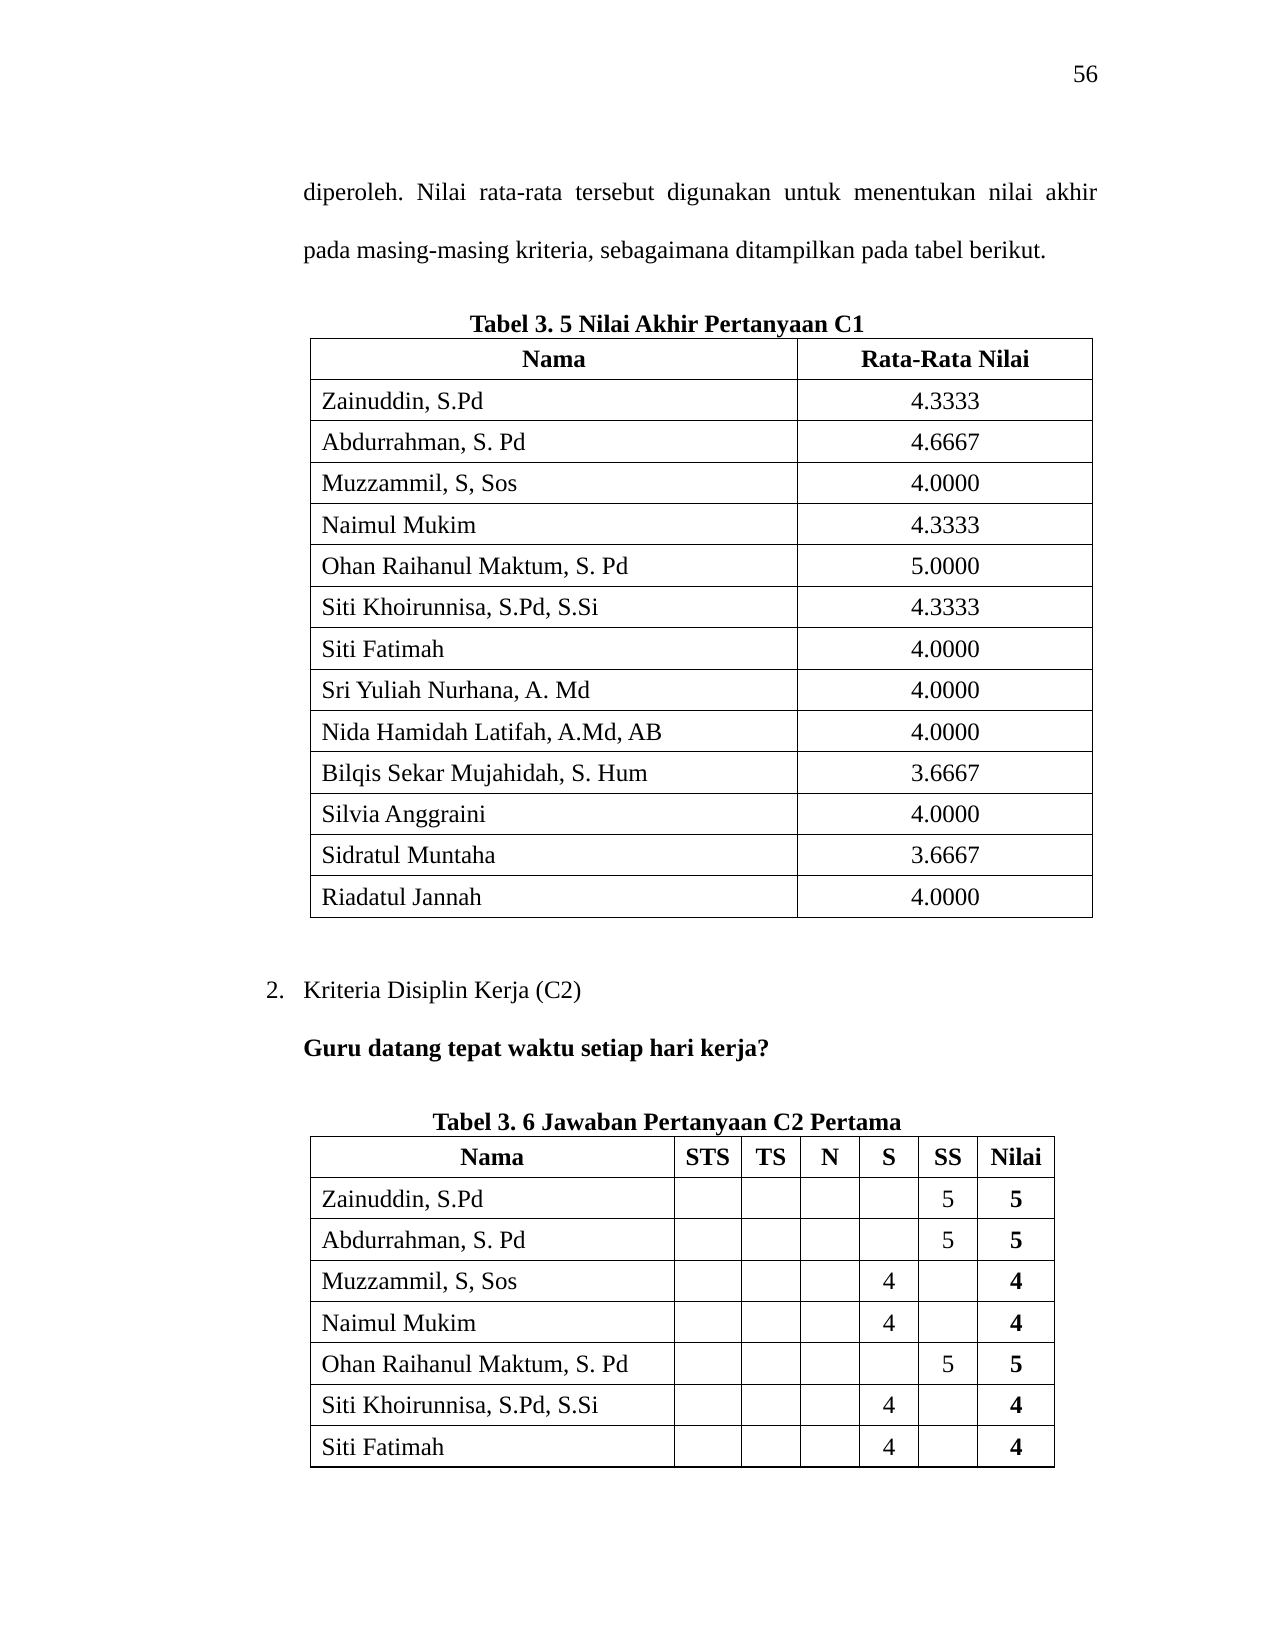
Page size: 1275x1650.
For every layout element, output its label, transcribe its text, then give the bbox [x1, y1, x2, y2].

table_cell 3.6667 [798, 835, 1092, 875]
table_cell Naimul Mukim [311, 504, 797, 544]
table_cell [675, 1261, 741, 1301]
table_cell [742, 1385, 800, 1425]
table_cell [919, 1302, 977, 1342]
table_cell Ohan Raihanul Maktum, S. Pd [311, 1343, 674, 1384]
table_cell 4.6667 [798, 421, 1092, 462]
table_header TS [742, 1137, 800, 1177]
table_cell [801, 1426, 859, 1466]
table_cell Muzzammil, S, Sos [311, 1261, 674, 1301]
table_cell [675, 1178, 741, 1218]
table_cell Bilqis Sekar Mujahidah, S. Hum [311, 752, 797, 792]
table_cell 4 [860, 1385, 918, 1425]
table_header Nama [311, 339, 797, 379]
table_cell [801, 1385, 859, 1425]
table_cell [675, 1385, 741, 1425]
table_cell 5 [919, 1178, 977, 1218]
table_cell [860, 1219, 918, 1259]
table_header N [801, 1137, 859, 1177]
table_cell [742, 1302, 800, 1342]
table_header SS [919, 1137, 977, 1177]
table_cell [742, 1426, 800, 1466]
table_cell 5 [978, 1178, 1054, 1218]
table_cell 3.6667 [798, 752, 1092, 792]
table_cell 4.0000 [798, 628, 1092, 668]
table_cell 4.0000 [798, 711, 1092, 751]
table_header Nilai [978, 1137, 1054, 1177]
table_cell 4 [860, 1302, 918, 1342]
table_cell Siti Fatimah [311, 1426, 674, 1466]
table_cell 4.0000 [798, 463, 1092, 503]
table_cell Abdurrahman, S. Pd [311, 1219, 674, 1259]
table_cell Abdurrahman, S. Pd [311, 421, 797, 462]
table_cell [675, 1302, 741, 1342]
table_cell 4.0000 [798, 876, 1092, 917]
table_cell Sidratul Muntaha [311, 835, 797, 875]
table_cell [742, 1219, 800, 1259]
table_cell 4 [978, 1302, 1054, 1342]
table_header STS [675, 1137, 741, 1177]
table_cell Zainuddin, S.Pd [311, 1178, 674, 1218]
table_cell 4 [978, 1261, 1054, 1301]
table_cell Nida Hamidah Latifah, A.Md, AB [311, 711, 797, 751]
table_cell 4.0000 [798, 670, 1092, 710]
table_header Rata-Rata Nilai [798, 339, 1092, 379]
table_cell 4 [978, 1385, 1054, 1425]
table_cell Muzzammil, S, Sos [311, 463, 797, 503]
table_cell Sri Yuliah Nurhana, A. Md [311, 670, 797, 710]
table_cell Siti Fatimah [311, 628, 797, 668]
table_cell [801, 1343, 859, 1384]
table_cell [675, 1343, 741, 1384]
table_cell [801, 1219, 859, 1259]
table_cell [675, 1426, 741, 1466]
table_cell [860, 1343, 918, 1384]
table_cell Siti Khoirunnisa, S.Pd, S.Si [311, 587, 797, 627]
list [303, 177, 1098, 263]
table_cell Riadatul Jannah [311, 876, 797, 917]
table_cell 4 [860, 1426, 918, 1466]
table_cell [742, 1178, 800, 1218]
table_header Nama [311, 1137, 674, 1177]
table_header S [860, 1137, 918, 1177]
text Tabel 3. 6 Jawaban Pertanyaan C2 Pertama [236, 1107, 1098, 1136]
table_cell Silvia Anggraini [311, 794, 797, 834]
list Guru datang tepat waktu setiap hari kerja? [303, 1033, 1098, 1061]
table_cell 4.0000 [798, 794, 1092, 834]
table_cell 5 [919, 1343, 977, 1384]
table_cell 4 [978, 1426, 1054, 1466]
table_cell [801, 1178, 859, 1218]
table_cell 4.3333 [798, 380, 1092, 420]
table_cell 4.3333 [798, 587, 1092, 627]
table_cell Ohan Raihanul Maktum, S. Pd [311, 545, 797, 586]
table_cell [801, 1261, 859, 1301]
table_cell [860, 1178, 918, 1218]
text Tabel 3. 5 Nilai Akhir Pertanyaan C1 [236, 309, 1098, 338]
table_cell Naimul Mukim [311, 1302, 674, 1342]
table_cell [801, 1302, 859, 1342]
table_cell [919, 1385, 977, 1425]
table_cell 4.3333 [798, 504, 1092, 544]
table_cell [675, 1219, 741, 1259]
table_cell 5 [978, 1343, 1054, 1384]
table_cell [742, 1261, 800, 1301]
table_cell [919, 1261, 977, 1301]
table_cell Zainuddin, S.Pd [311, 380, 797, 420]
table_cell 5 [978, 1219, 1054, 1259]
table_cell 5.0000 [798, 545, 1092, 586]
table_cell 4 [860, 1261, 918, 1301]
list Kriteria Disiplin Kerja (C2) [266, 975, 1098, 1004]
table_cell 5 [919, 1219, 977, 1259]
table_cell [742, 1343, 800, 1384]
table_cell [919, 1426, 977, 1466]
table_cell Siti Khoirunnisa, S.Pd, S.Si [311, 1385, 674, 1425]
